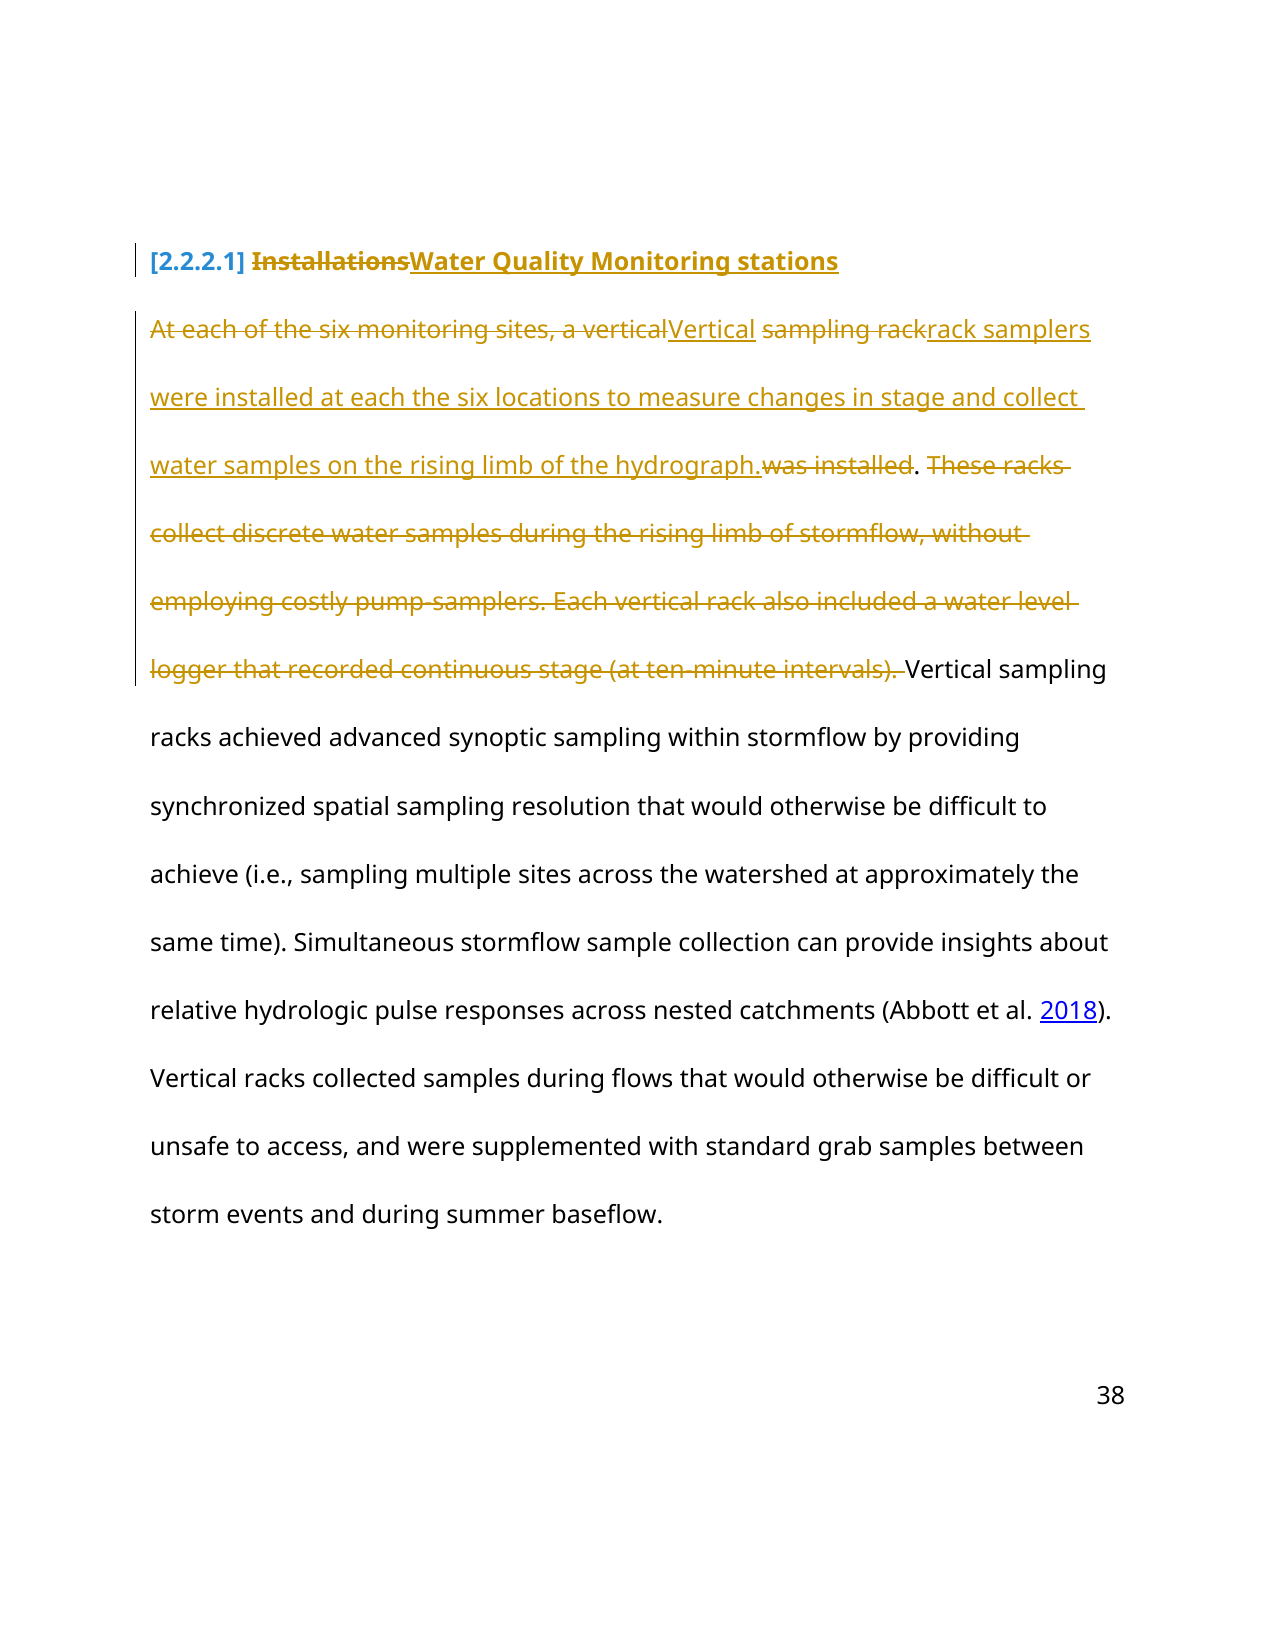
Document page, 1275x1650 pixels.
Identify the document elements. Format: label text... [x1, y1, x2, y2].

text . Vertical sampling racks achieved advanced synoptic sampling within stormflow by providing synchronized spatial sampling resolution that would otherwise be difficult to achieve (i.e., sampling multiple sites across the watershed at approximately the same time). Simultaneous stormflow sample collection can provide insights about relative hydrologic pulse responses across nested catchments (Abbott et al. 2018). Vertical racks collected samples during flows that would otherwise be difficult or unsafe to access, and were supplemented with standard grab samples between storm events and during summer baseflow. [150, 311, 1125, 1231]
